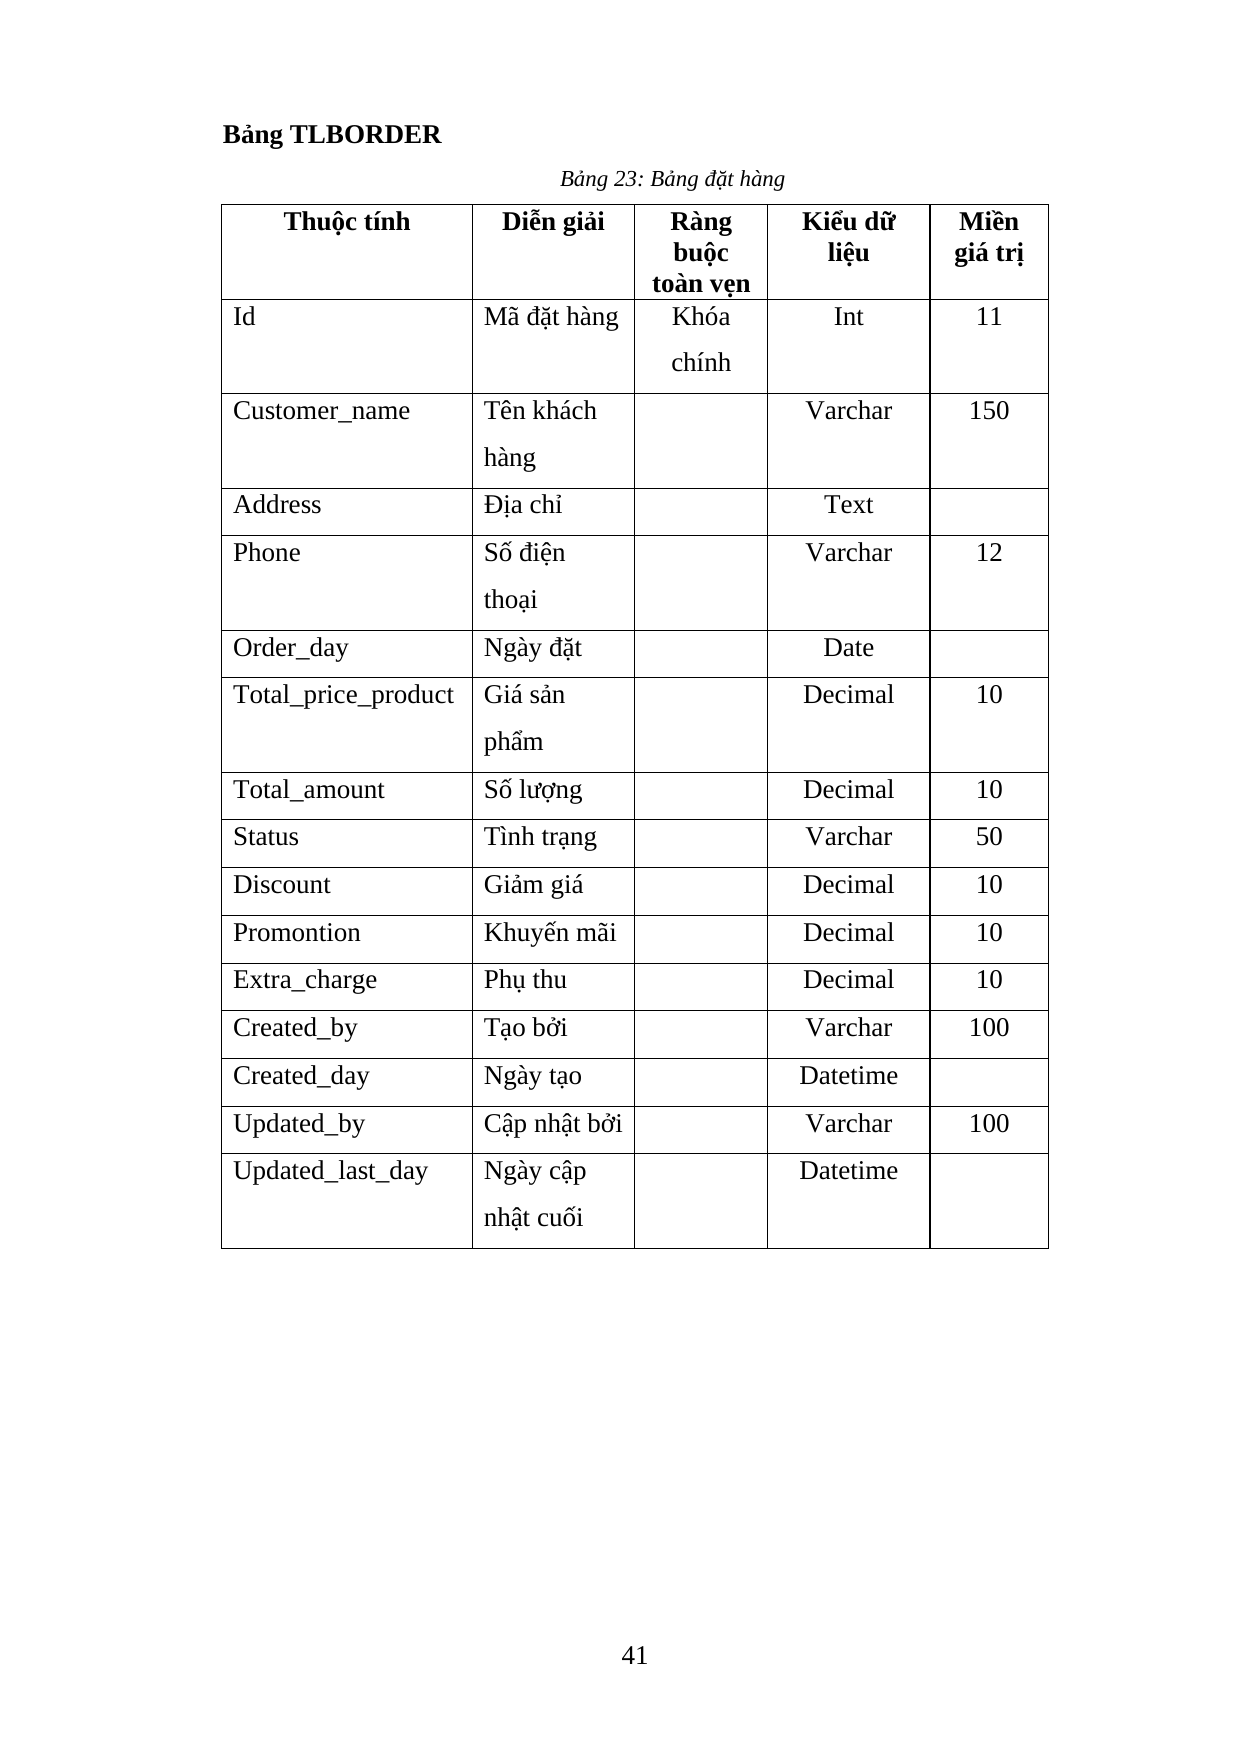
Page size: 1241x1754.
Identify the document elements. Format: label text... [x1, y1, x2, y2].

table_cell 11 [931, 300, 1048, 393]
table_cell Khuyến mãi [473, 916, 634, 962]
table_cell Total_price_product [222, 678, 472, 772]
table_cell Giá sản phẩm [473, 678, 634, 772]
table_cell Extra_charge [222, 964, 472, 1010]
table_cell Datetime [768, 1059, 929, 1106]
table_cell [635, 1059, 767, 1106]
table_cell [635, 394, 767, 487]
table_cell [931, 489, 1048, 535]
table_cell Phụ thu [473, 964, 634, 1010]
table_cell [635, 631, 767, 677]
table_cell 10 [931, 964, 1048, 1010]
table_cell Decimal [768, 773, 929, 819]
table_cell Updated_last_day [222, 1154, 472, 1248]
table_cell [635, 1011, 767, 1058]
table_header Thuộc tính [222, 205, 472, 299]
table_cell 10 [931, 773, 1048, 819]
table_cell Discount [222, 868, 472, 915]
table_cell Varchar [768, 536, 929, 629]
table_cell Ngày đặt [473, 631, 634, 677]
table_cell Created_by [222, 1011, 472, 1058]
table_cell Mã đặt hàng [473, 300, 634, 393]
table_cell [635, 678, 767, 772]
table_cell Decimal [768, 916, 929, 962]
table_cell Text [768, 489, 929, 535]
table_cell Khóa chính [635, 300, 767, 393]
table_header Diễn giải [473, 205, 634, 299]
table_cell Total_amount [222, 773, 472, 819]
table_cell Địa chỉ [473, 489, 634, 535]
text Bảng TLBORDER [148, 118, 1122, 149]
table_cell Customer_name [222, 394, 472, 487]
table_cell [635, 773, 767, 819]
table_cell [635, 1107, 767, 1153]
table_cell Order_day [222, 631, 472, 677]
table_cell Status [222, 820, 472, 867]
table_cell Id [222, 300, 472, 393]
table_cell 150 [931, 394, 1048, 487]
table_cell Varchar [768, 1011, 929, 1058]
table_cell Decimal [768, 678, 929, 772]
table_cell 10 [931, 678, 1048, 772]
table_cell Varchar [768, 394, 929, 487]
table_cell 12 [931, 536, 1048, 629]
table_cell Ngày cập nhật cuối [473, 1154, 634, 1248]
table_cell Datetime [768, 1154, 929, 1248]
table_cell 10 [931, 916, 1048, 962]
table_cell Phone [222, 536, 472, 629]
table_cell Giảm giá [473, 868, 634, 915]
table_cell Số lượng [473, 773, 634, 819]
table_header Miền giá trị [931, 205, 1048, 299]
table_cell [635, 489, 767, 535]
table_cell [931, 1059, 1048, 1106]
table_cell Tình trạng [473, 820, 634, 867]
table_cell Int [768, 300, 929, 393]
table_cell 100 [931, 1011, 1048, 1058]
table_cell [635, 1154, 767, 1248]
table_cell Decimal [768, 868, 929, 915]
table_header Ràng buộc toàn vẹn [635, 205, 767, 299]
table_cell 10 [931, 868, 1048, 915]
table_cell Promontion [222, 916, 472, 962]
table_cell Decimal [768, 964, 929, 1010]
table_cell 100 [931, 1107, 1048, 1153]
table_cell Varchar [768, 820, 929, 867]
table_cell Address [222, 489, 472, 535]
table_header Kiểu dữ liệu [768, 205, 929, 299]
table_cell [635, 916, 767, 962]
table_cell Created_day [222, 1059, 472, 1106]
table_cell [931, 631, 1048, 677]
table_cell [635, 536, 767, 629]
table_cell [635, 964, 767, 1010]
table_cell Tên khách hàng [473, 394, 634, 487]
table_cell [931, 1154, 1048, 1248]
table_cell 50 [931, 820, 1048, 867]
table_cell [635, 868, 767, 915]
text Bảng 23: Bảng đặt hàng [148, 165, 1122, 191]
table_cell Số điện thoại [473, 536, 634, 629]
table_cell Tạo bởi [473, 1011, 634, 1058]
table_cell Date [768, 631, 929, 677]
table_cell Cập nhật bởi [473, 1107, 634, 1153]
table_cell Varchar [768, 1107, 929, 1153]
table_cell [635, 820, 767, 867]
table_cell Ngày tạo [473, 1059, 634, 1106]
table_cell Updated_by [222, 1107, 472, 1153]
